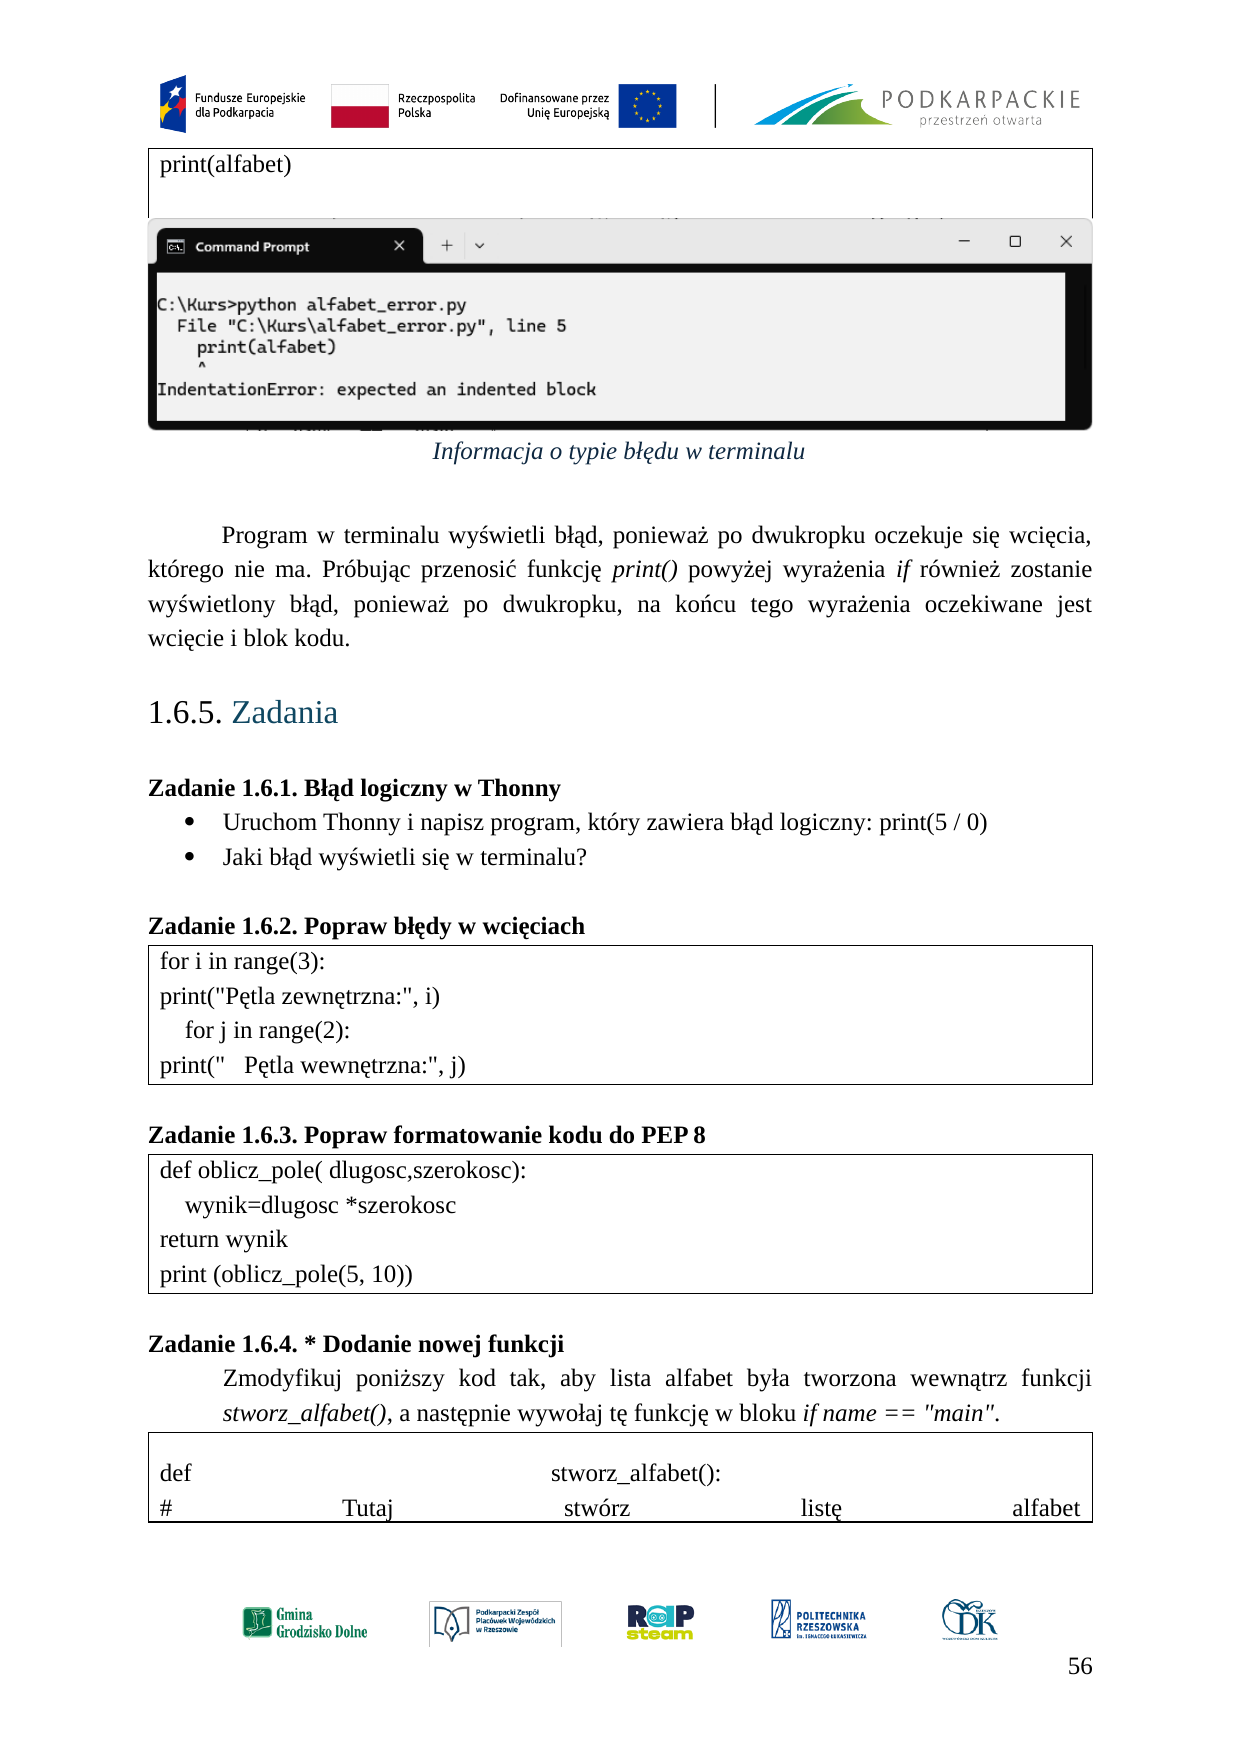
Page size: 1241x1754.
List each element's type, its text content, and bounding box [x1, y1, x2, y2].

picture [147, 60, 1093, 148]
text Informacja o typie błędu w terminalu [148, 436, 1092, 465]
list Zmodyfikuj poniższy kod tak, aby lista alfabet była tworzona wewnątrz funkcji stworz_alfabet(), a następnie wywołaj tę funkcję w bloku if name == "main". [223, 1363, 1092, 1426]
list Jaki błąd wyświetli się w terminalu? [185, 842, 1092, 871]
picture [242, 1585, 998, 1652]
text Zadanie 1.6.1. Błąd logiczny w Thonny [148, 773, 1092, 802]
text Zadanie 1.6.3. Popraw formatowanie kodu do PEP 8 [148, 1120, 1092, 1148]
list Uruchom Thonny i napisz program, który zawiera błąd logiczny: print(5 / 0) [185, 807, 1092, 836]
subtitle Zadania [148, 692, 1092, 731]
table_header alfabet = ["a", "b", "c", "d"] if __name__ == "__main__": print(alfabet) [149, 149, 1092, 218]
table_header for i in range(3): print("Pętla zewnętrzna:", i) for j in range(2): print(" Pętla wewnętrzna:", j) [149, 946, 1092, 1084]
text Zadanie 1.6.2. Popraw błędy w wcięciach [148, 911, 1092, 939]
text Zadanie 1.6.4. * Dodanie nowej funkcji [148, 1329, 1092, 1357]
table_header def oblicz_pole( dlugosc,szerokosc): wynik=dlugosc *szerokosc return wynik print (oblicz_pole(5, 10)) [149, 1155, 1092, 1293]
table_header def stworz_alfabet(): # Tutaj stwórz listę alfabet if name == "main": print(alfabet) [149, 1433, 1092, 1521]
picture [147, 218, 1093, 431]
text Program w terminalu wyświetli błąd, ponieważ po dwukropku oczekuje się wcięcia, którego nie ma. Próbując przenosić funkcję print() powyżej wyrażenia if również zostanie wyświetlony błąd, ponieważ po dwukropku, na końcu tego wyrażenia oczekiwane jest wcięcie i blok kodu. [148, 520, 1092, 652]
